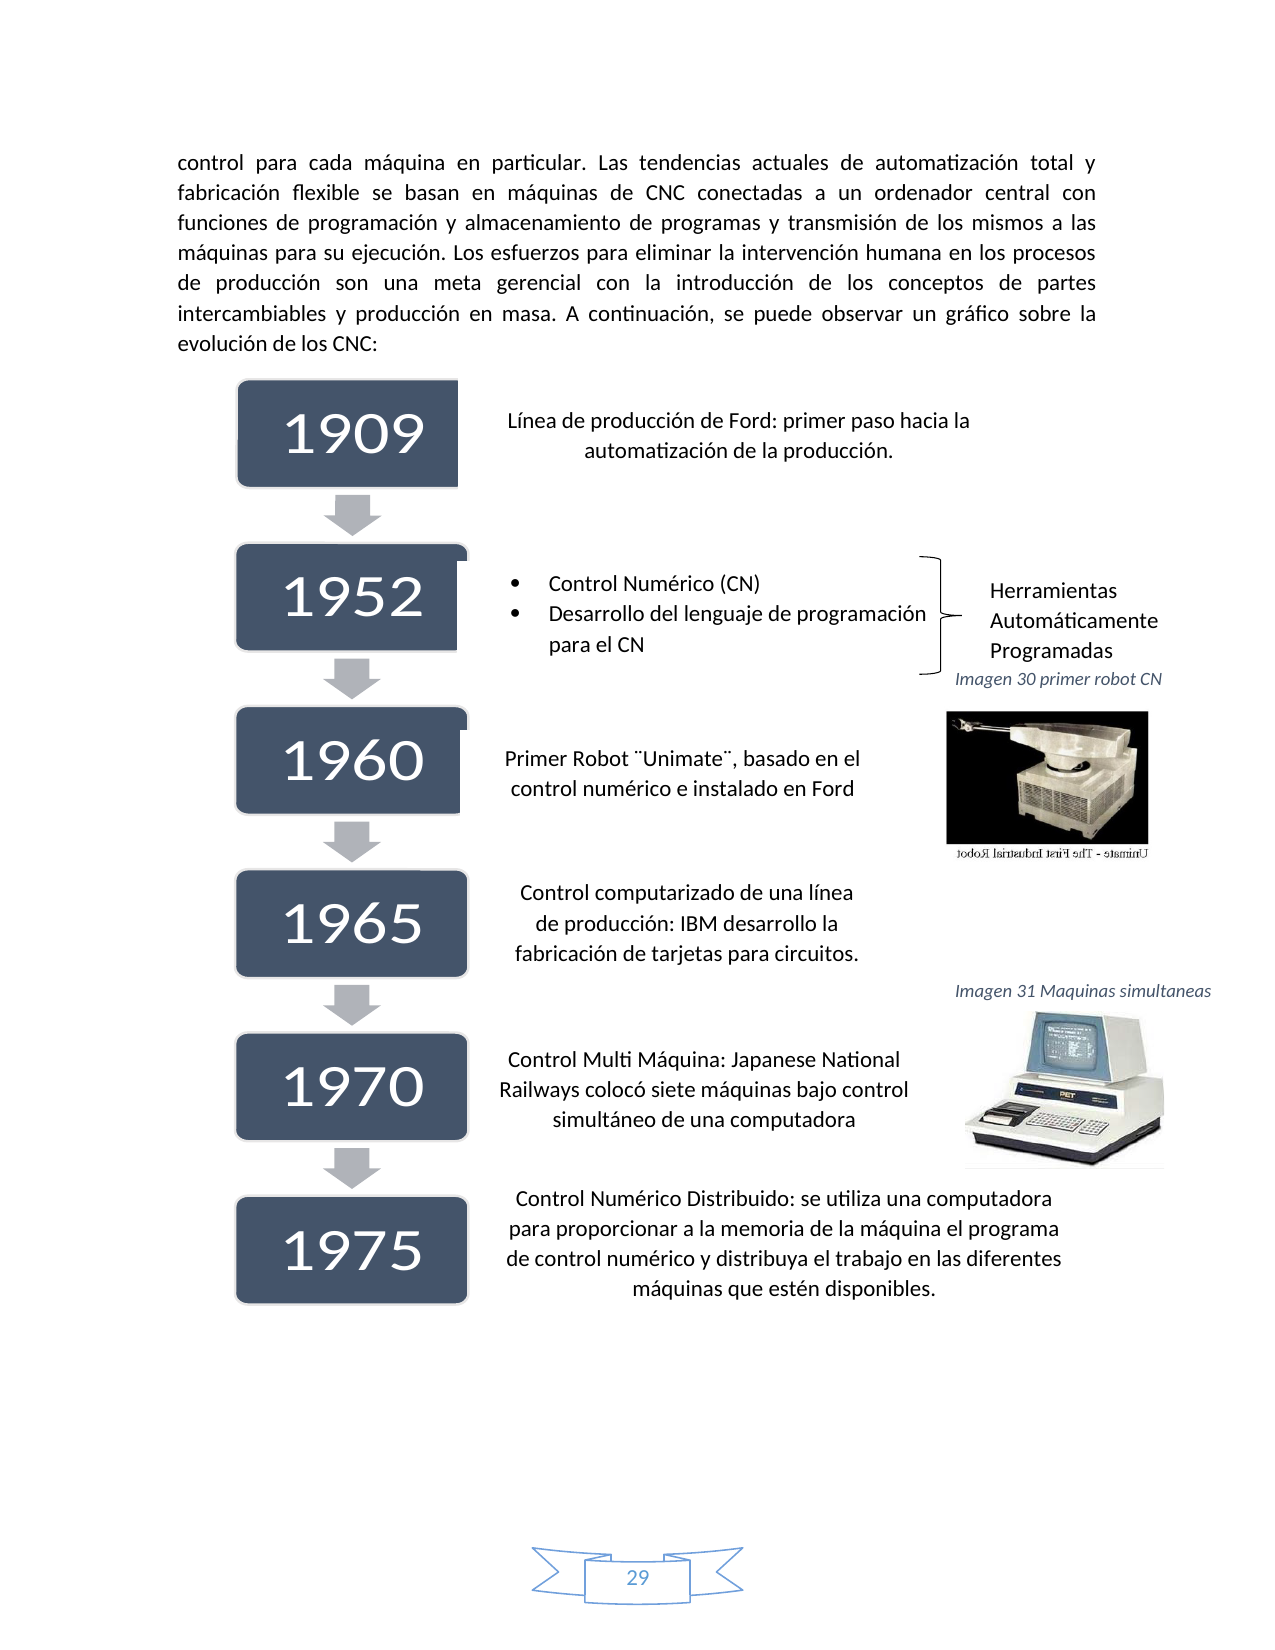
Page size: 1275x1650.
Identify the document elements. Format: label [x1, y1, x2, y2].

text [177, 148, 1098, 357]
